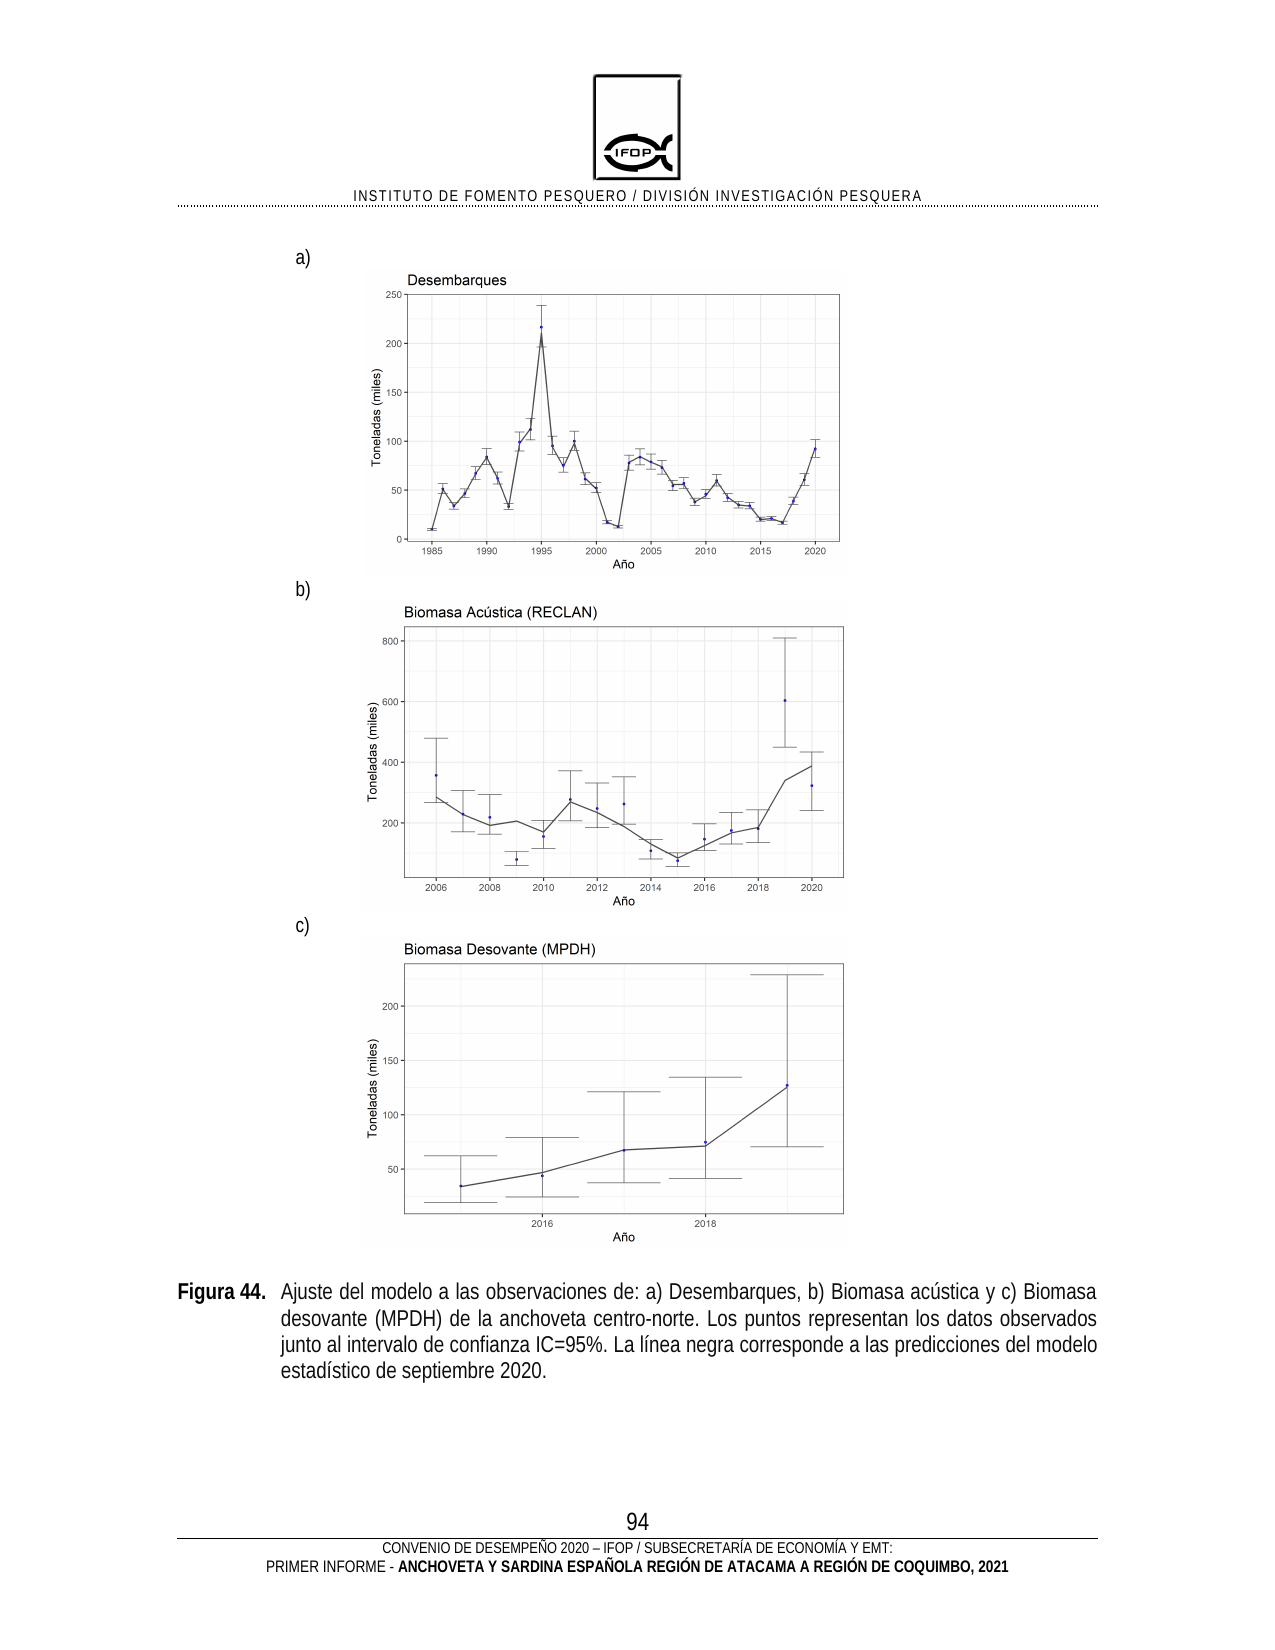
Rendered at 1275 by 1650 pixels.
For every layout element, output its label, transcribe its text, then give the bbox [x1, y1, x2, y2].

picture [592, 73, 683, 185]
text a) [236, 245, 1098, 269]
picture [361, 937, 850, 1250]
picture [361, 600, 850, 914]
text Figura 44. Ajuste del modelo a las observaciones de: a) Desembarques, b) Biomasa acústica y c) Biomasa desovante (MPDH) de la anchoveta centro-norte. Los puntos representan los datos observados junto al intervalo de confianza IC=95%. La línea negra corresponde a las predicciones del modelo estadístico de septiembre 2020. [177, 1278, 1098, 1384]
picture [365, 268, 846, 577]
text c) [236, 913, 1098, 937]
text b) [236, 577, 1098, 601]
